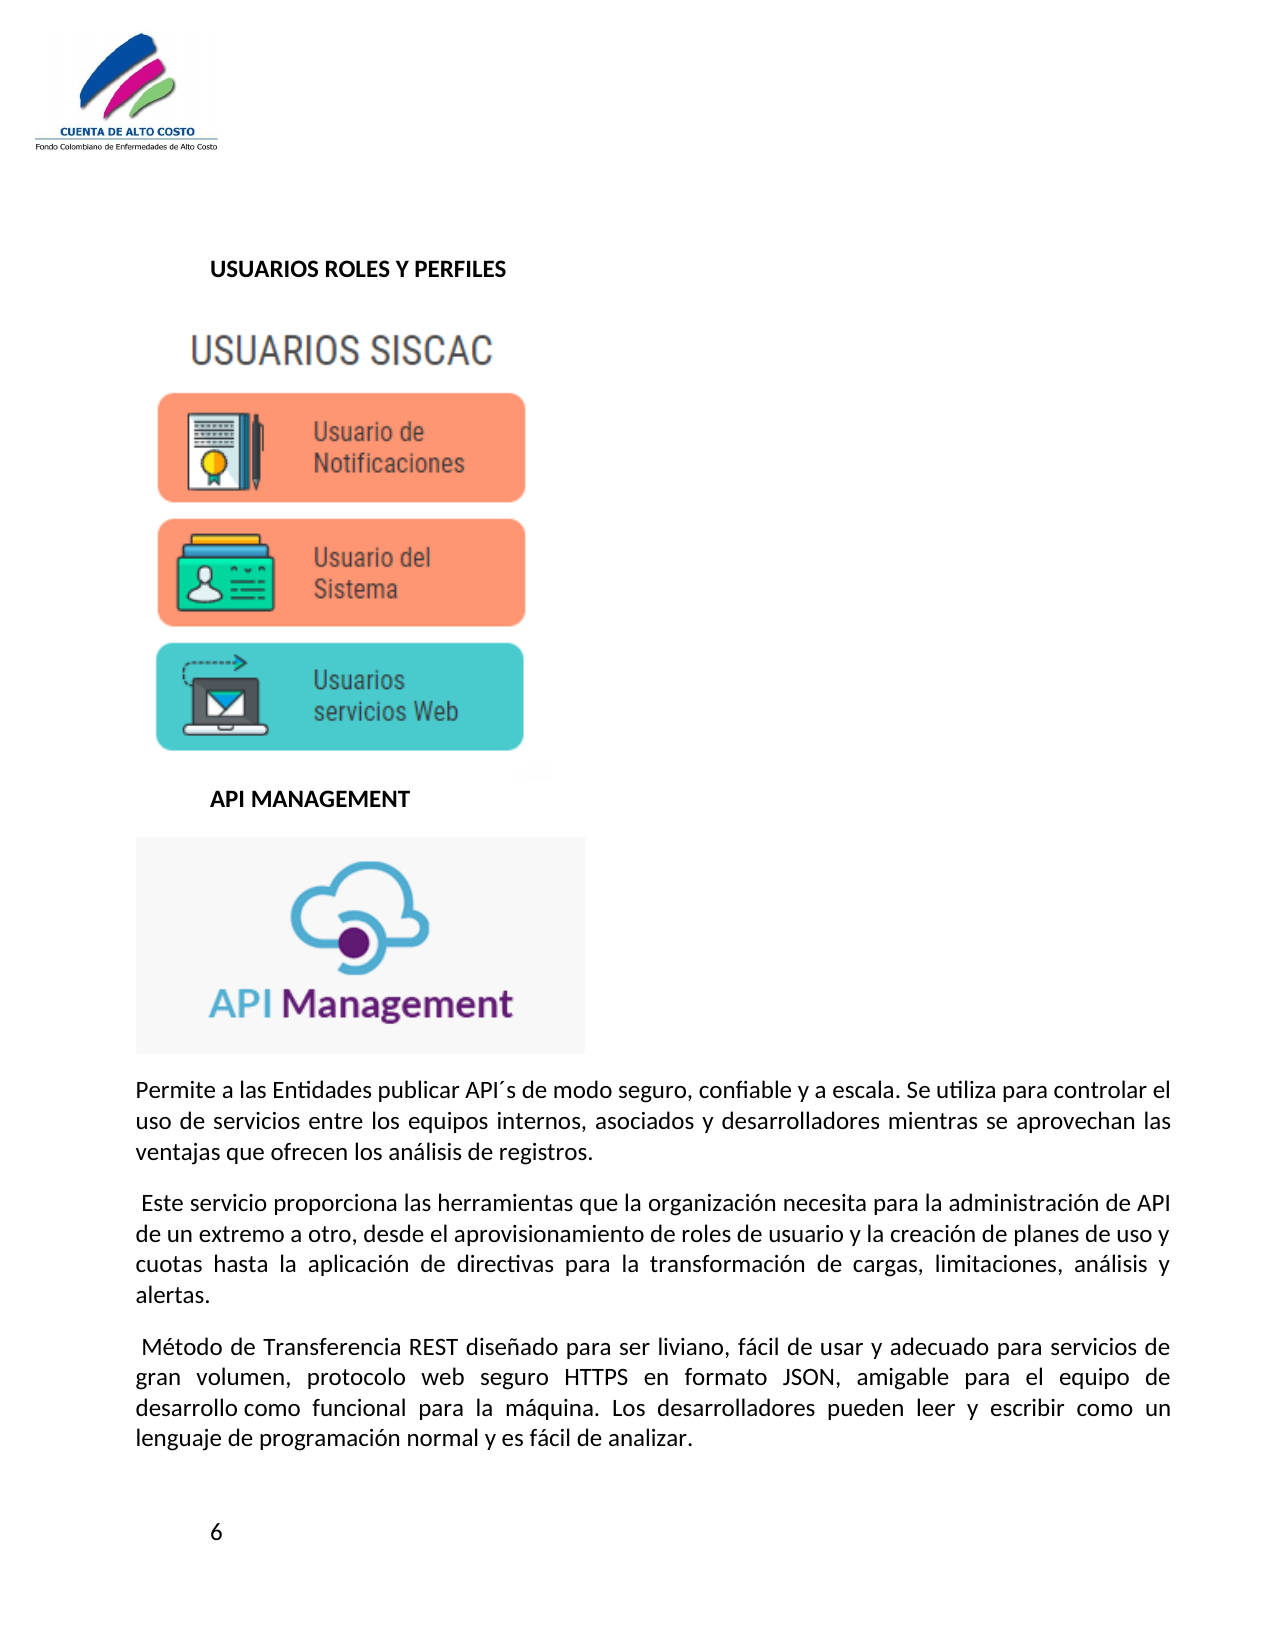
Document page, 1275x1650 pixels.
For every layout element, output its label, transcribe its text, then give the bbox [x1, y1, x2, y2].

picture [135, 835, 586, 1054]
picture [135, 305, 552, 779]
text Este servicio proporciona las herramientas que la organización necesita para la administración de API de un extremo a otro, desde el aprovisionamiento de roles de usuario y la creación de planes de uso y cuotas hasta la aplicación de directivas para la transformación de cargas, limitaciones, análisis y alertas. [135, 1187, 1173, 1309]
subtitle API MANAGEMENT [210, 784, 1175, 814]
text Permite a las Entidades publicar API´s de modo seguro, confiable y a escala. Se utiliza para controlar el uso de servicios entre los equipos internos, asociados y desarrolladores mientras se aprovechan las ventajas que ofrecen los análisis de registros. [135, 1075, 1173, 1166]
subtitle USUARIOS ROLES Y PERFILES [210, 253, 1175, 284]
picture [35, 31, 218, 151]
text Método de Transferencia REST diseñado para ser liviano, fácil de usar y adecuado para servicios de gran volumen, protocolo web seguro HTTPS en formato JSON, amigable para el equipo de desarrollo como funcional para la máquina. Los desarrolladores pueden leer y escribir como un lenguaje de programación normal y es fácil de analizar. [135, 1331, 1173, 1453]
